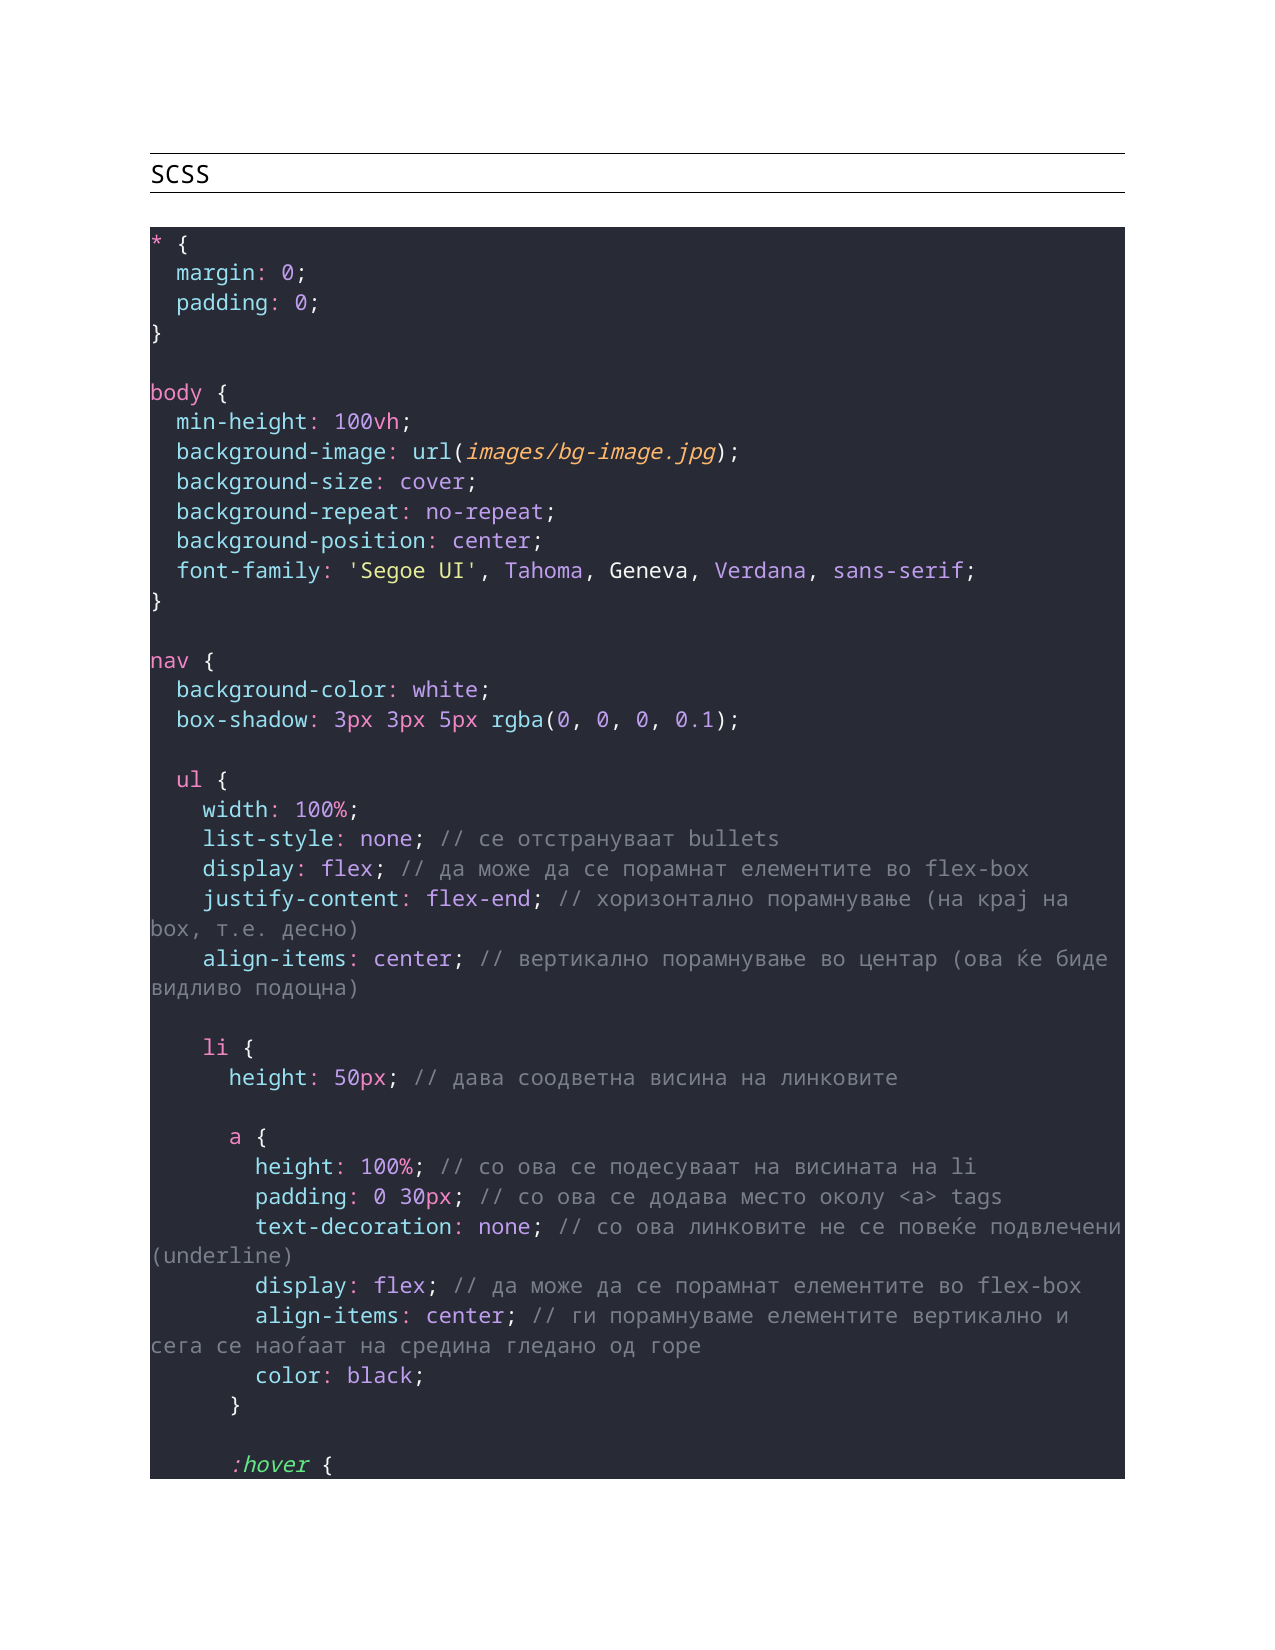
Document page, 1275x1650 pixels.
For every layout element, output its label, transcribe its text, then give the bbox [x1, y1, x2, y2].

text } [150, 1389, 1125, 1419]
text a { [150, 1121, 1125, 1151]
text justify-content: flex-end; // хоризонтално порамнување (на крај на box, т.е. десно) [150, 883, 1125, 942]
text } [150, 317, 1125, 347]
text align-items: center; // ги порамнуваме елементите вертикално и сега се наоѓаат на средина гледано од горе [150, 1300, 1125, 1359]
text min-height: 100vh; [150, 406, 1125, 436]
text :hover { [150, 1449, 1125, 1479]
text background-color: white; [150, 674, 1125, 704]
text list-style: none; // се отстрануваат bullets [150, 823, 1125, 853]
text background-position: center; [150, 525, 1125, 555]
text box-shadow: 3px 3px 5px rgba(0, 0, 0, 0.1); [150, 704, 1125, 734]
text display: flex; // да може да се порамнат елементите во flex-box [150, 853, 1125, 883]
text background-size: cover; [150, 466, 1125, 496]
text padding: 0; [150, 287, 1125, 317]
text nav { [150, 644, 1125, 674]
text display: flex; // да може да се порамнат елементите во flex-box [150, 1270, 1125, 1300]
text text-decoration: none; // со ова линковите не се повеќе подвлечени (underline) [150, 1211, 1125, 1270]
text color: black; [150, 1359, 1125, 1389]
text * { [150, 227, 1125, 257]
text background-image: url(images/bg-image.jpg); [150, 436, 1125, 466]
text li { [150, 1032, 1125, 1062]
text align-items: center; // вертикално порамнување во центар (ова ќе биде видливо подоцна) [150, 942, 1125, 1002]
text } [150, 585, 1125, 615]
text margin: 0; [150, 257, 1125, 287]
text width: 100%; [150, 793, 1125, 823]
text font-family: 'Segoe UI', Tahoma, Geneva, Verdana, sans-serif; [150, 555, 1125, 585]
text background-repeat: no-repeat; [150, 496, 1125, 525]
text SCSS [150, 154, 1125, 192]
text body { [150, 376, 1125, 406]
text padding: 0 30px; // со ова се додава место околу <a> tags [150, 1181, 1125, 1211]
text height: 100%; // со ова се подесуваат на висината на li [150, 1151, 1125, 1181]
text ul { [150, 764, 1125, 793]
text height: 50px; // дава соодветна висина на линковите [150, 1062, 1125, 1091]
